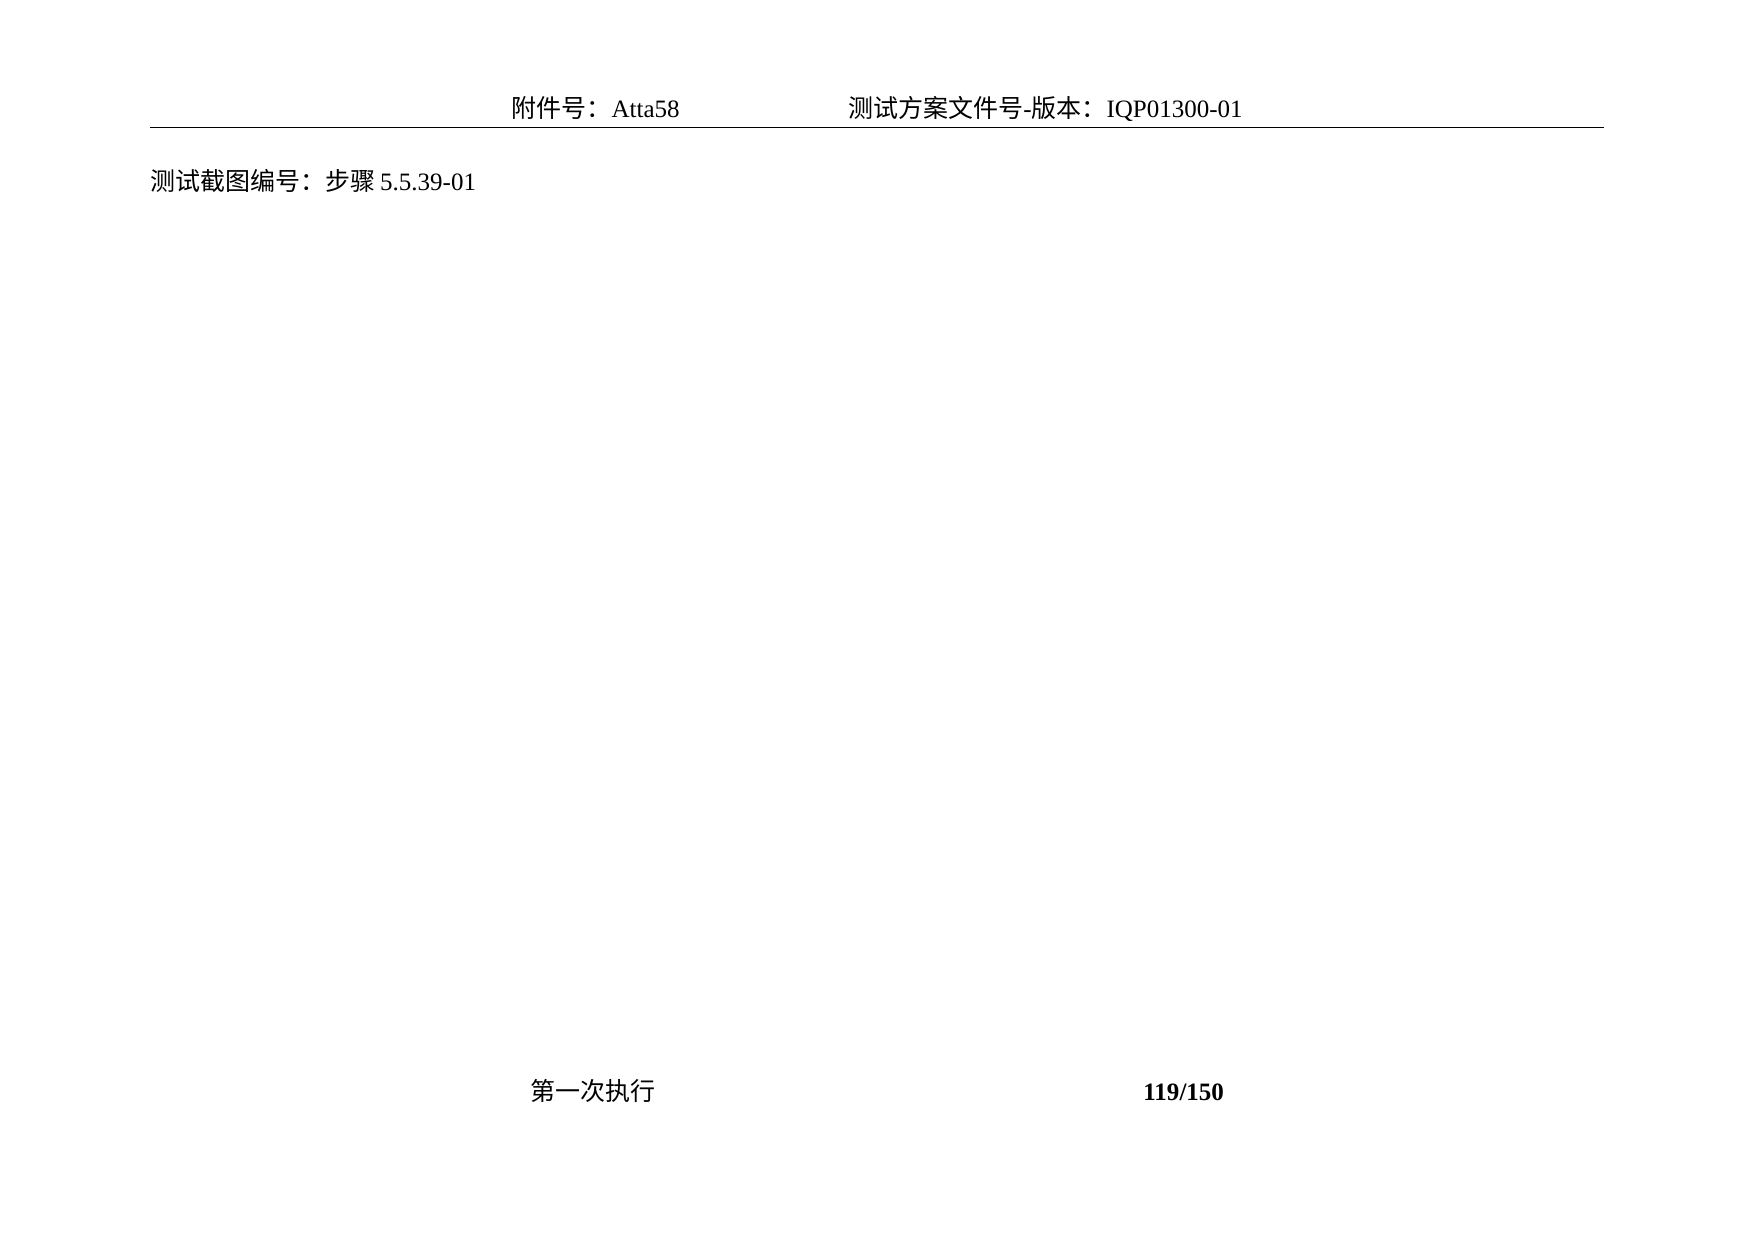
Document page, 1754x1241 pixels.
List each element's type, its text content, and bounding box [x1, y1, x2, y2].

text 测试截图编号：步骤5.5.39-01 [150, 147, 1604, 212]
